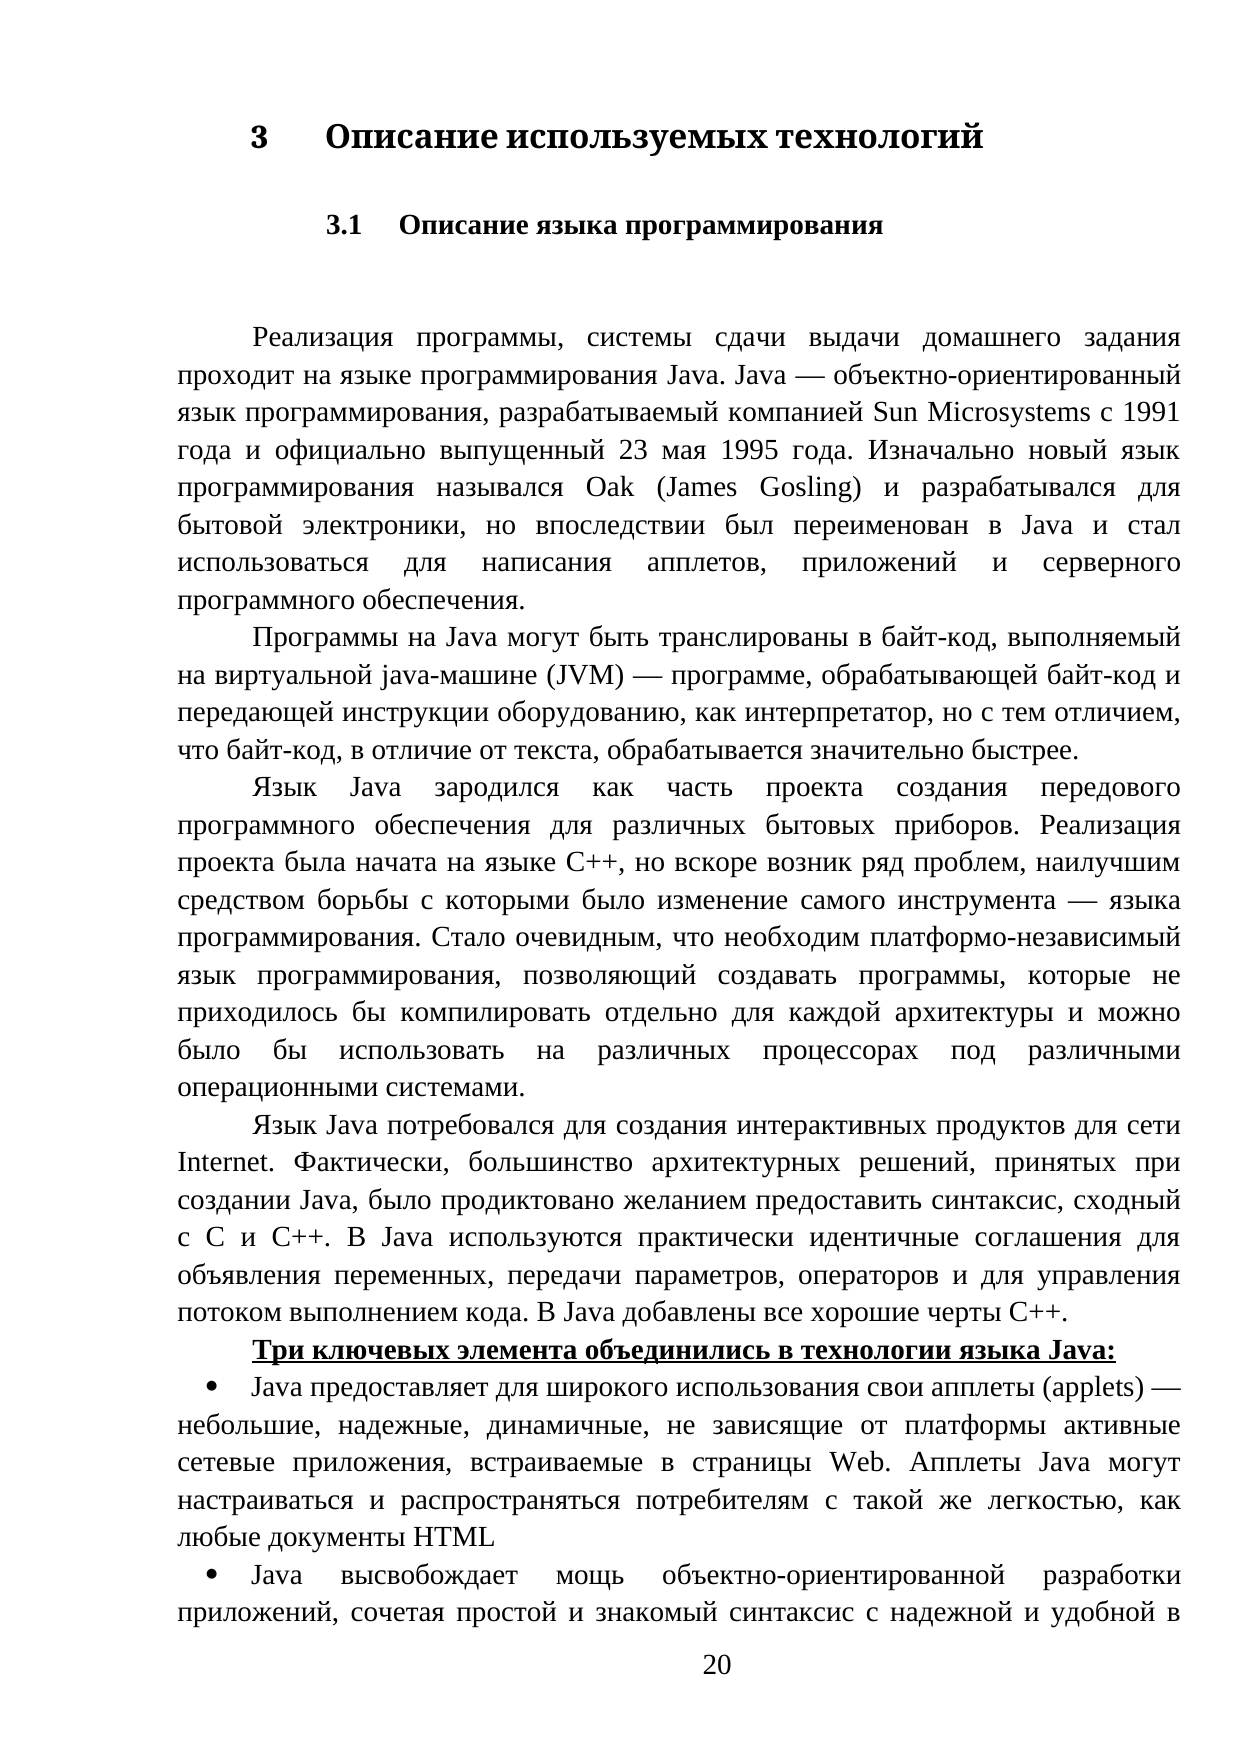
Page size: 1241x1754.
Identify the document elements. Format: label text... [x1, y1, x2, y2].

text Программы на Java могут быть транслированы в байт-код, выполняемый на виртуальной java-машине (JVM) — программе, обрабатывающей байт-код и передающей инструкции оборудованию, как интерпретатор, но с тем отличием, что байт-код, в отличие от текста, обрабатывается значительно быстрее. [177, 615, 1182, 765]
text Язык Java зародился как часть проекта создания передового программного обеспечения для различных бытовых приборов. Реализация проекта была начата на языке C++, но вскоре возник ряд проблем, наилучшим средством борьбы с которыми было изменение самого инструмента — языка программирования. Стало очевидным, что необходим платформо-независимый язык программирования, позволяющий создавать программы, которые не приходилось бы компилировать отдельно для каждой архитектуры и можно было бы использовать на различных процессорах под различными операционными системами. [177, 765, 1182, 1103]
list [177, 1553, 1182, 1628]
text Описание языка программирования [251, 207, 1182, 240]
text Три ключевых элемента объединились в технологии языка Java: [177, 1328, 1182, 1365]
list Java предоставляет для широкого использования свои апплеты (applets) — небольшие, надежные, динамичные, не зависящие от платформы активные сетевые приложения, встраиваемые в страницы Web. Апплеты Java могут настраиваться и распространяться потребителям с такой же легкостью, как любые документы HTML [177, 1365, 1182, 1553]
text Язык Java потребовался для создания интерактивных продуктов для сети Internet. Фактически, большинство архитектурных решений, принятых при создании Java, было продиктовано желанием предоставить синтаксис, сходный с C и C++. В Java используются практически идентичные соглашения для объявления переменных, передачи параметров, операторов и для управления потоком выполнением кода. В Java добавлены все хорошие черты C++. [177, 1103, 1182, 1328]
text Реализация программы, системы сдачи выдачи домашнего задания проходит на языке программирования Java. Java — объектно-ориентированный язык программирования, разрабатываемый компанией Sun Microsystems с 1991 года и официально выпущенный 23 мая 1995 года. Изначально новый язык программирования назывался Oak (James Gosling) и разрабатывался для бытовой электроники, но впоследствии был переименован в Java и стал использоваться для написания апплетов, приложений и серверного программного обеспечения. [177, 315, 1182, 615]
text Описание используемых технологий [251, 118, 1182, 157]
